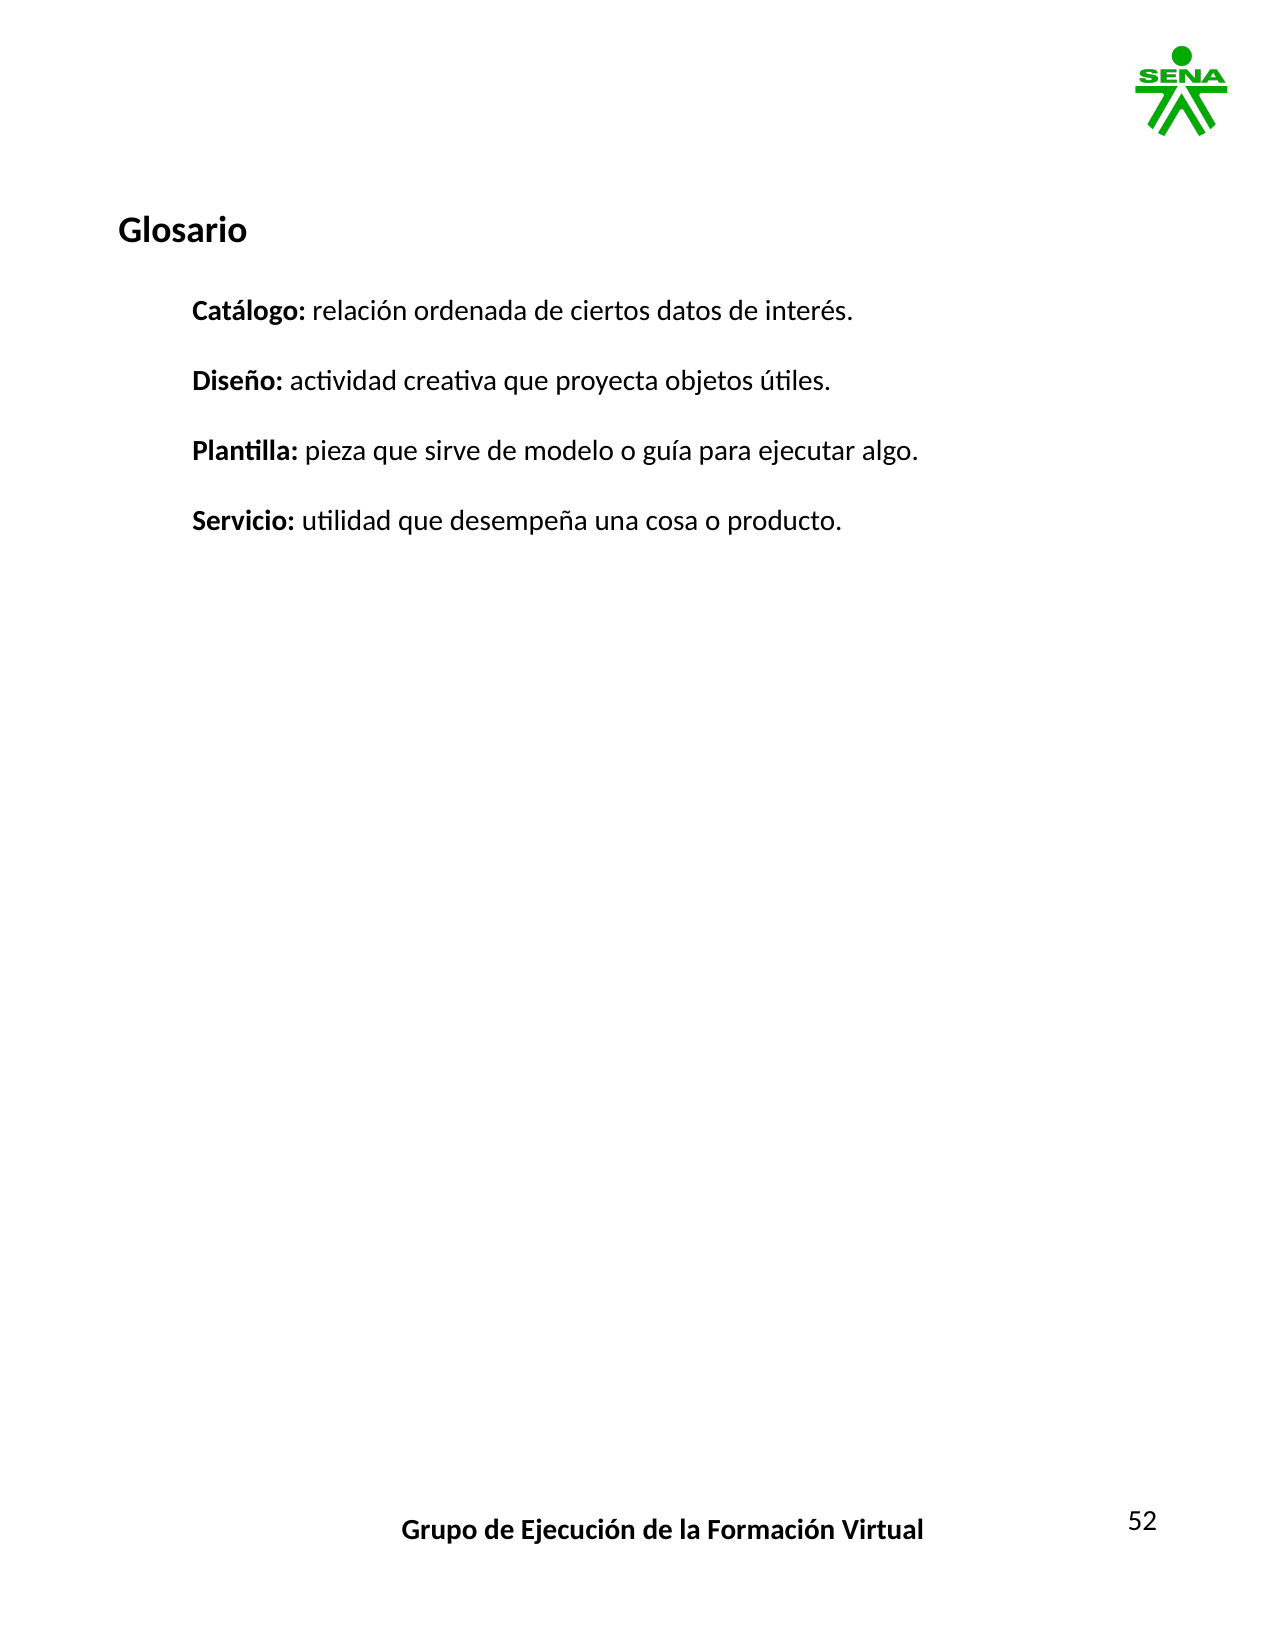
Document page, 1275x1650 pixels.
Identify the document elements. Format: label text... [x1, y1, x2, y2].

text Diseño: actividad creativa que proyecta objetos útiles. [118, 362, 1157, 397]
picture [1135, 46, 1228, 136]
text Plantilla: pieza que sirve de modelo o guía para ejecutar algo. [118, 432, 1157, 468]
text Glosario [118, 206, 1157, 252]
text Catálogo: relación ordenada de ciertos datos de interés. [118, 292, 1157, 327]
text Servicio: utilidad que desempeña una cosa o producto. [118, 502, 1157, 538]
